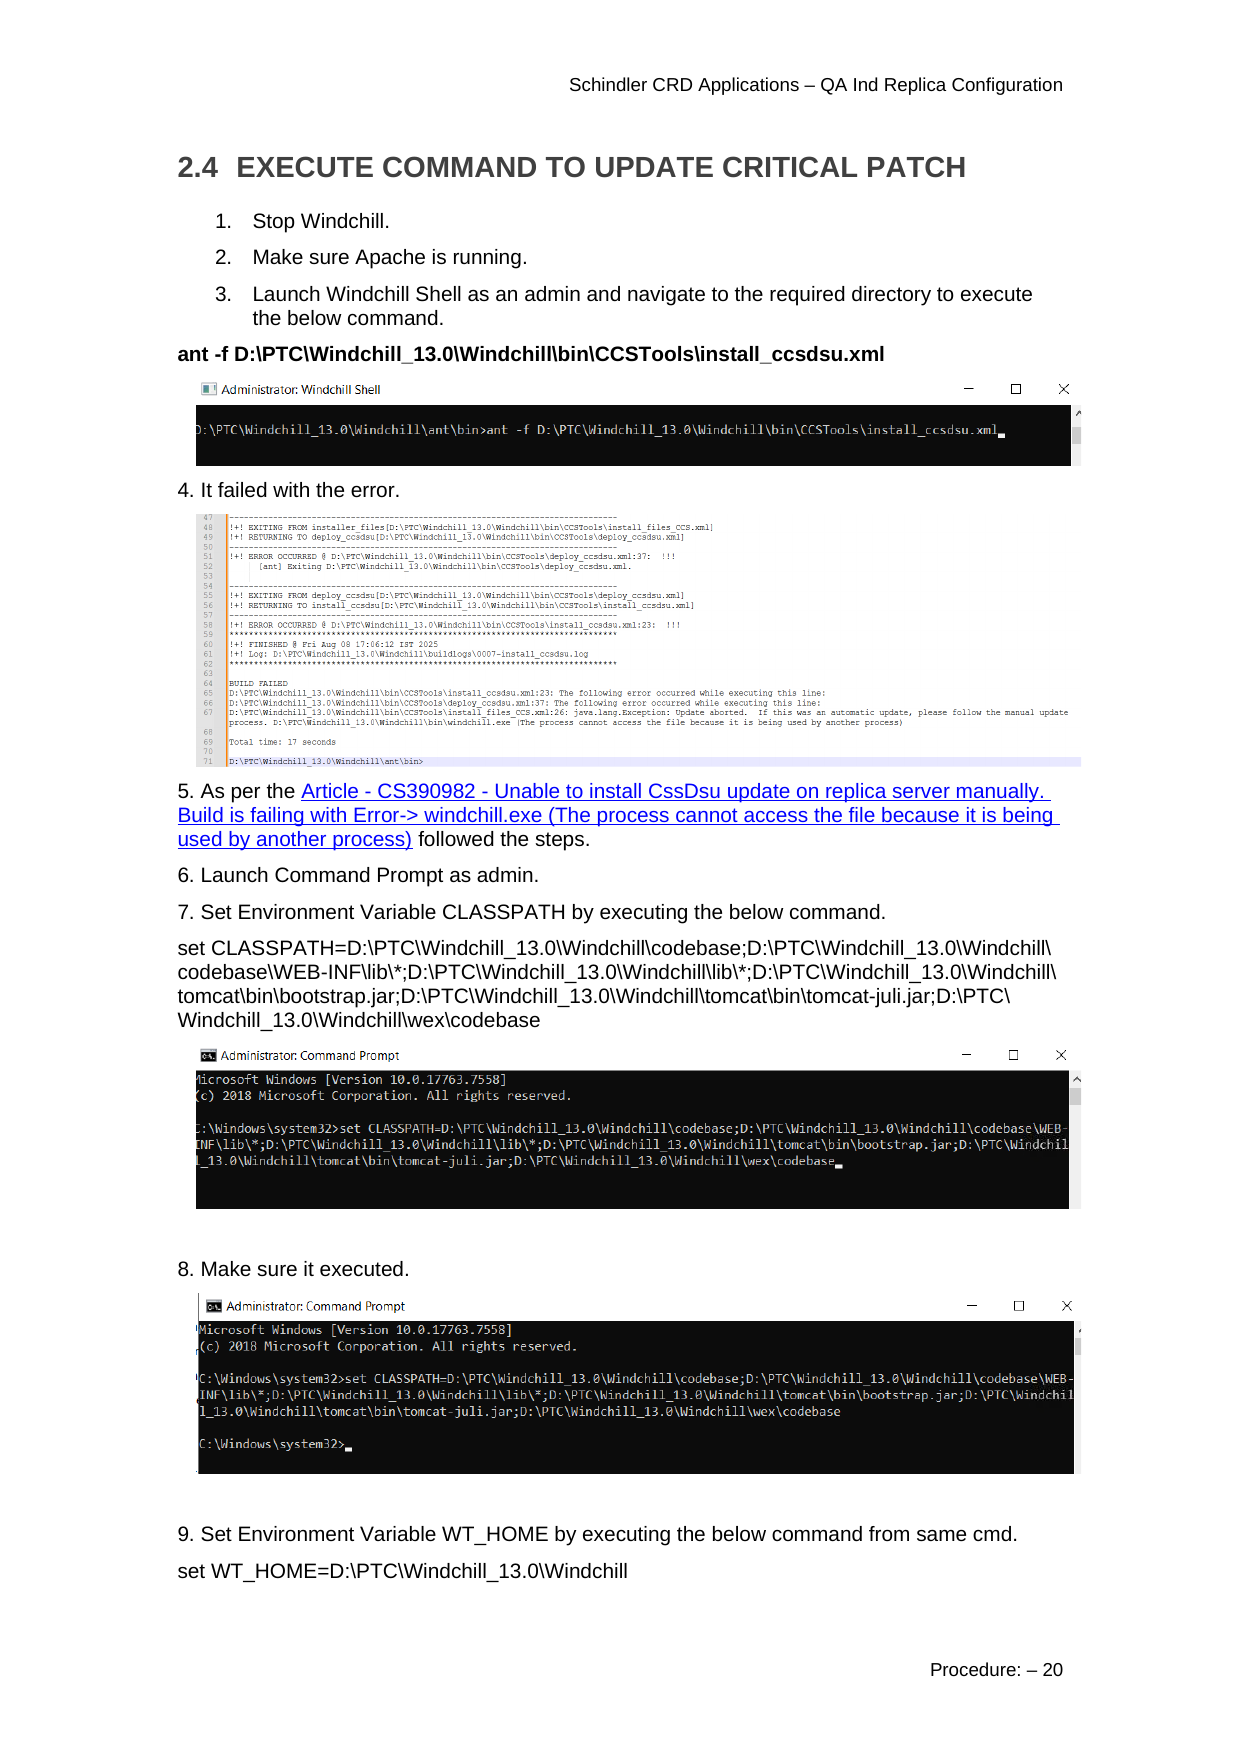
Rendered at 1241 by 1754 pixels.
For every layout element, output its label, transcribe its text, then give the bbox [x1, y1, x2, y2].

picture [196, 514, 1082, 767]
picture [196, 1293, 1082, 1474]
text 9. Set Environment Variable WT_HOME by executing the below command from same cmd. [177, 1522, 1063, 1546]
picture [196, 1044, 1082, 1209]
list Make sure Apache is running. [215, 245, 1063, 269]
subtitle EXECUTE COMMAND TO UPDATE CRITICAL PATCH [177, 150, 1063, 183]
list Launch Windchill Shell as an admin and navigate to the required directory to execute the below command. [215, 281, 1063, 329]
text set CLASSPATH=D:\PTC\Windchill_13.0\Windchill\codebase;D:\PTC\Windchill_13.0\Windchill\codebase\WEB-INF\lib\*;D:\PTC\Windchill_13.0\Windchill\lib\*;D:\PTC\Windchill_13.0\Windchill\tomcat\bin\bootstrap.jar;D:\PTC\Windchill_13.0\Windchill\tomcat\bin\tomcat-juli.jar;D:\PTC\Windchill_13.0\Windchill\wex\codebase [177, 936, 1063, 1032]
text 6. Launch Command Prompt as admin. [177, 863, 1063, 887]
text 5. As per the Article - CS390982 - Unable to install CssDsu update on replica server manually. Build is failing with Error-> windchill.exe (The process cannot access the file because it is being used by another process) followed the steps. [177, 779, 1063, 851]
text 8. Make sure it executed. [177, 1257, 1063, 1281]
text 4. It failed with the error. [177, 478, 1063, 502]
text ant -f D:\PTC\Windchill_13.0\Windchill\bin\CCSTools\install_ccsdsu.xml [177, 342, 1063, 366]
picture [196, 378, 1082, 466]
text set WT_HOME=D:\PTC\Windchill_13.0\Windchill [177, 1559, 1063, 1583]
text 7. Set Environment Variable CLASSPATH by executing the below command. [177, 900, 1063, 924]
list Stop Windchill. [215, 208, 1063, 232]
